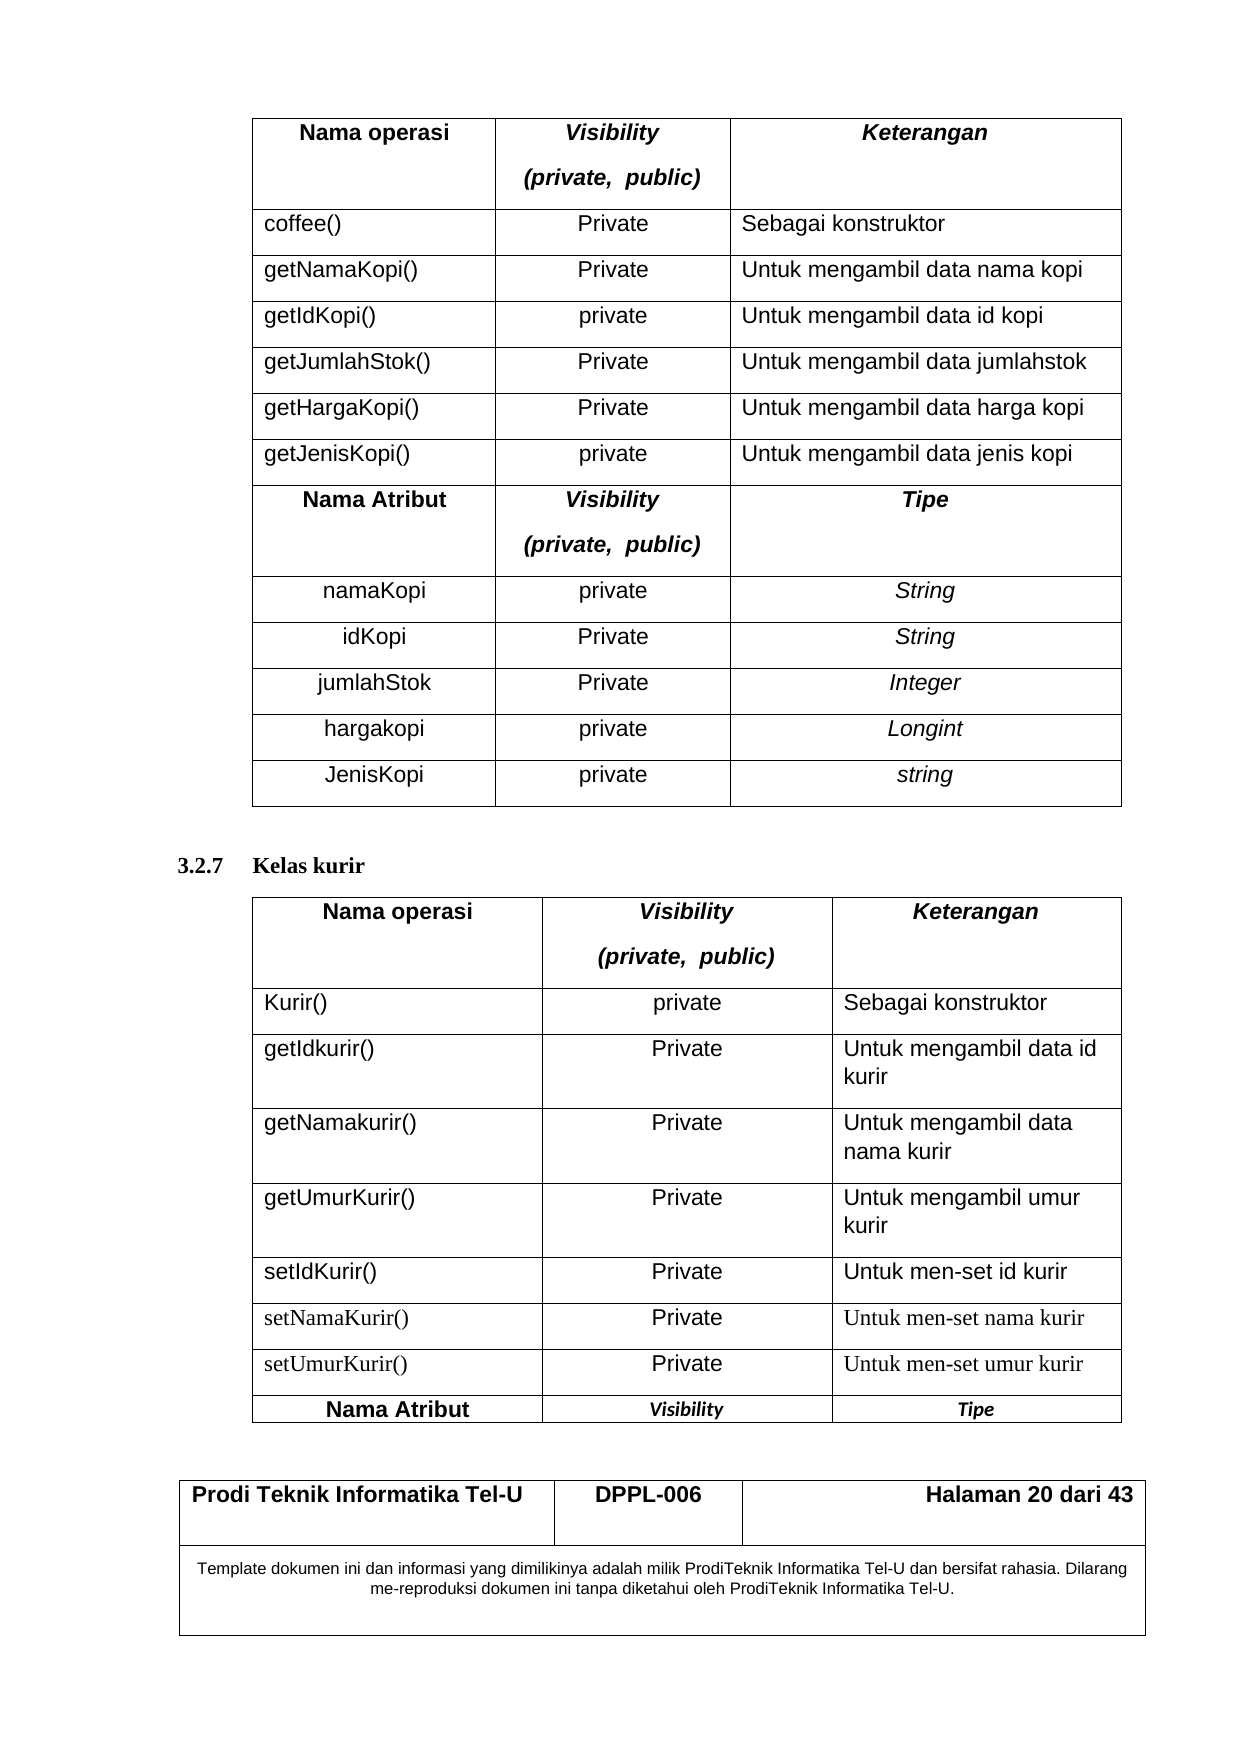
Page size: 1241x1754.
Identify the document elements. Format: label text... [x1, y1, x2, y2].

table_cell Sebagai konstruktor [731, 210, 1121, 255]
table_cell private [543, 989, 832, 1034]
table_cell Visibility (private, public) [496, 486, 730, 576]
table_cell private [496, 440, 730, 485]
table_cell setIdKurir() [253, 1258, 542, 1303]
table_cell private [496, 715, 730, 759]
table_cell Private [543, 1304, 832, 1349]
table_header Nama operasi [253, 898, 542, 988]
table_cell Integer [731, 669, 1121, 714]
table_cell Private [496, 256, 730, 301]
table_header Keterangan [731, 119, 1121, 209]
table_header Visibility (private, public) [543, 898, 832, 988]
table_cell Private [543, 1350, 832, 1395]
table_cell Private [543, 1035, 832, 1108]
table_cell setNamaKurir() [253, 1304, 542, 1349]
table_header Visibility (private, public) [496, 119, 730, 209]
table_cell String [731, 623, 1121, 668]
table_header Keterangan [833, 898, 1121, 988]
table_cell idKopi [253, 623, 495, 668]
table_cell JenisKopi [253, 761, 495, 806]
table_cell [543, 1396, 832, 1422]
table_cell private [496, 761, 730, 806]
table_cell getIdKopi() [253, 302, 495, 347]
table_cell Untuk mengambil data jumlahstok [731, 348, 1121, 393]
table_header Nama operasi [253, 119, 495, 209]
table_cell getNamaKopi() [253, 256, 495, 301]
table_cell Kurir() [253, 989, 542, 1034]
table_cell string [731, 761, 1121, 806]
table_cell Nama Atribut [253, 486, 495, 576]
table_cell Tipe [833, 1396, 1121, 1422]
table_cell Private [543, 1184, 832, 1257]
table_cell Untuk men-set nama kurir [833, 1304, 1121, 1349]
table_cell Untuk mengambil umur kurir [833, 1184, 1121, 1257]
table_cell private [496, 302, 730, 347]
table_cell Untuk mengambil data harga kopi [731, 394, 1121, 439]
table_cell Untuk mengambil data id kurir [833, 1035, 1121, 1108]
table_cell Private [496, 210, 730, 255]
table_cell Untuk mengambil data id kopi [731, 302, 1121, 347]
table_cell Untuk mengambil data jenis kopi [731, 440, 1121, 485]
table_cell Untuk men-set id kurir [833, 1258, 1121, 1303]
table_cell Sebagai konstruktor [833, 989, 1121, 1034]
table_cell namaKopi [253, 577, 495, 622]
table_cell Private [496, 348, 730, 393]
table_cell getIdkurir() [253, 1035, 542, 1108]
table_cell Tipe [731, 486, 1121, 576]
table_cell Private [543, 1109, 832, 1182]
table_cell Untuk mengambil data nama kopi [731, 256, 1121, 301]
table_cell Untuk men-set umur kurir [833, 1350, 1121, 1395]
table_cell getJenisKopi() [253, 440, 495, 485]
table_cell coffee() [253, 210, 495, 255]
table_cell String [731, 577, 1121, 622]
table_cell jumlahStok [253, 669, 495, 714]
table_cell Private [496, 669, 730, 714]
table_cell Untuk mengambil data nama kurir [833, 1109, 1121, 1182]
table_cell Private [496, 394, 730, 439]
table_cell private [496, 577, 730, 622]
table_cell Private [496, 623, 730, 668]
table_cell getHargaKopi() [253, 394, 495, 439]
table_cell Nama Atribut [253, 1396, 542, 1422]
table_cell getJumlahStok() [253, 348, 495, 393]
table_cell Private [543, 1258, 832, 1303]
table_cell getNamakurir() [253, 1109, 542, 1182]
table_cell getUmurKurir() [253, 1184, 542, 1257]
table_cell Longint [731, 715, 1121, 759]
table_cell hargakopi [253, 715, 495, 759]
table_cell setUmurKurir() [253, 1350, 542, 1395]
list 3.2.7 Kelas kurir [177, 852, 1122, 878]
